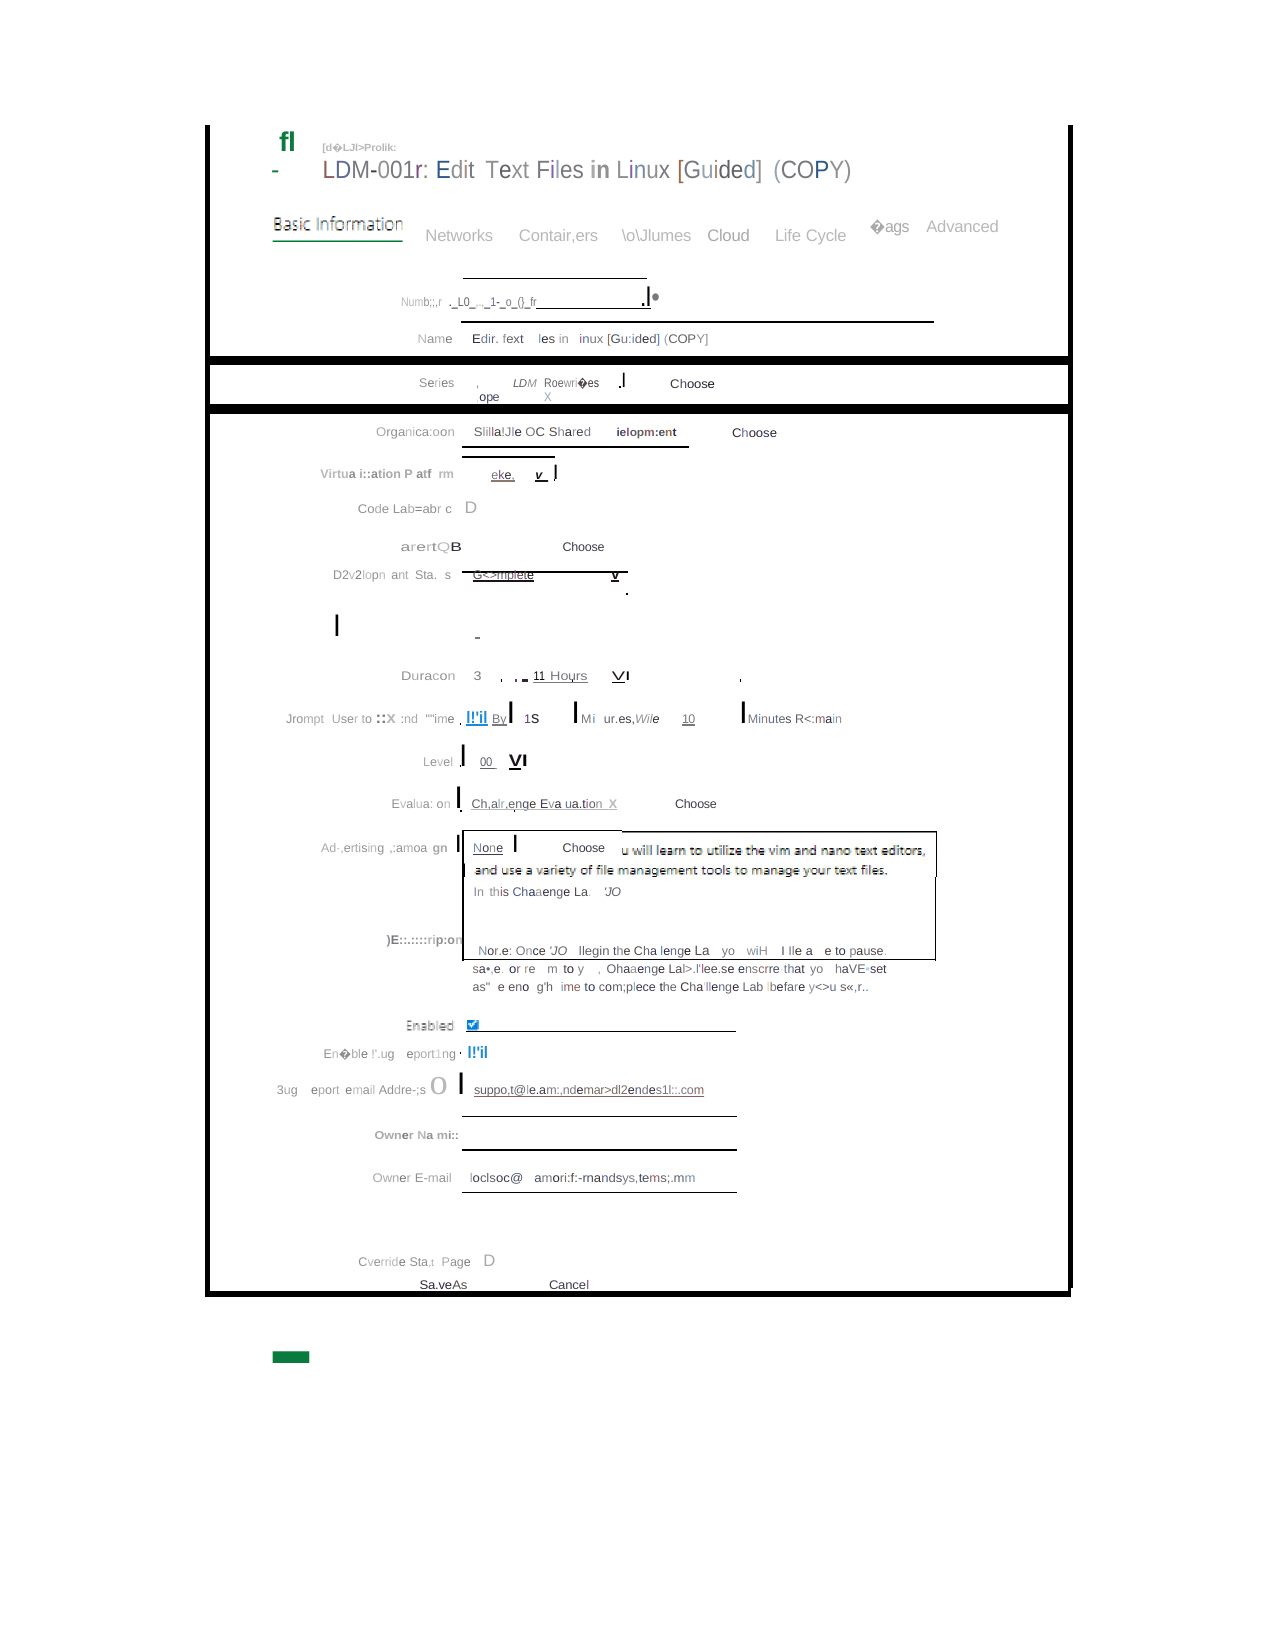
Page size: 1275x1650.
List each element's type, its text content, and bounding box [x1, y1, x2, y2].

table_header �ags [858, 125, 910, 356]
table_header fl [d�LJl>Prolik: - LDM-001r: Edit Text Files in Linux [Guided] (COPY) Networks Contair,ers \o\Jlumes Cloud Life Cycle Numb;;,r ._L0_,.,_1-_o_(}_fr .l• Name Edir. fext les in inux [Gu:ided] (COPY] [210, 125, 857, 356]
picture [406, 1020, 479, 1031]
table_cell I [612, 365, 644, 404]
table_cell Choose [644, 365, 1068, 404]
table_header Advanced [910, 125, 1068, 356]
table_cell Organica:oon Slilla!Jle OC Shared ielopm:ent Choose Virtua i::ation P atf rm eke, v I Code Lab=abr c D arertQB Choose D2v2lopn ant Sta. s G<>mplete v I Duracon 3 11 Hours VI Jrompt User to ::x :nd ""ime l!'il ByI 1s IMi ur.es,Wile 10 IMinutes R<:main Level I 00 VI Evalua: on I Ch,alr,enge Eva ua.tion X Choose Ad·,ertising ,:amoa gn I None I Choose In this Chaaenge La. 'JO )E::.::::rip:on Nor.e: Once 'JO llegin the Cha lenge La yo wiH I Ile a e to pause. sa•,e. or re m to y , Ohaaenge Lal>.l'lee.se enscrre·that yo haVE•set as" e eno g'h ime to com;plece the Cha'llenge Lab lbefare y<>u s«,r.. En�ble !'.ug eport1ng l!'il 3ug eport email Addre-;s o I suppo,t@le.am:,ndemar>dl2endes1l::.com Owner Na mi:: Owner E-mail loclsoc@ amori:f:-rnandsys,tems;.mm - Cverride Sta,t Page D Sa.veAs Cancel [210, 414, 1068, 1291]
table_cell , ,ope [462, 365, 506, 404]
table_cell Series [210, 365, 462, 404]
table_cell Roewri�es X [537, 365, 612, 404]
picture [272, 216, 403, 242]
table_cell LDM [506, 365, 537, 404]
